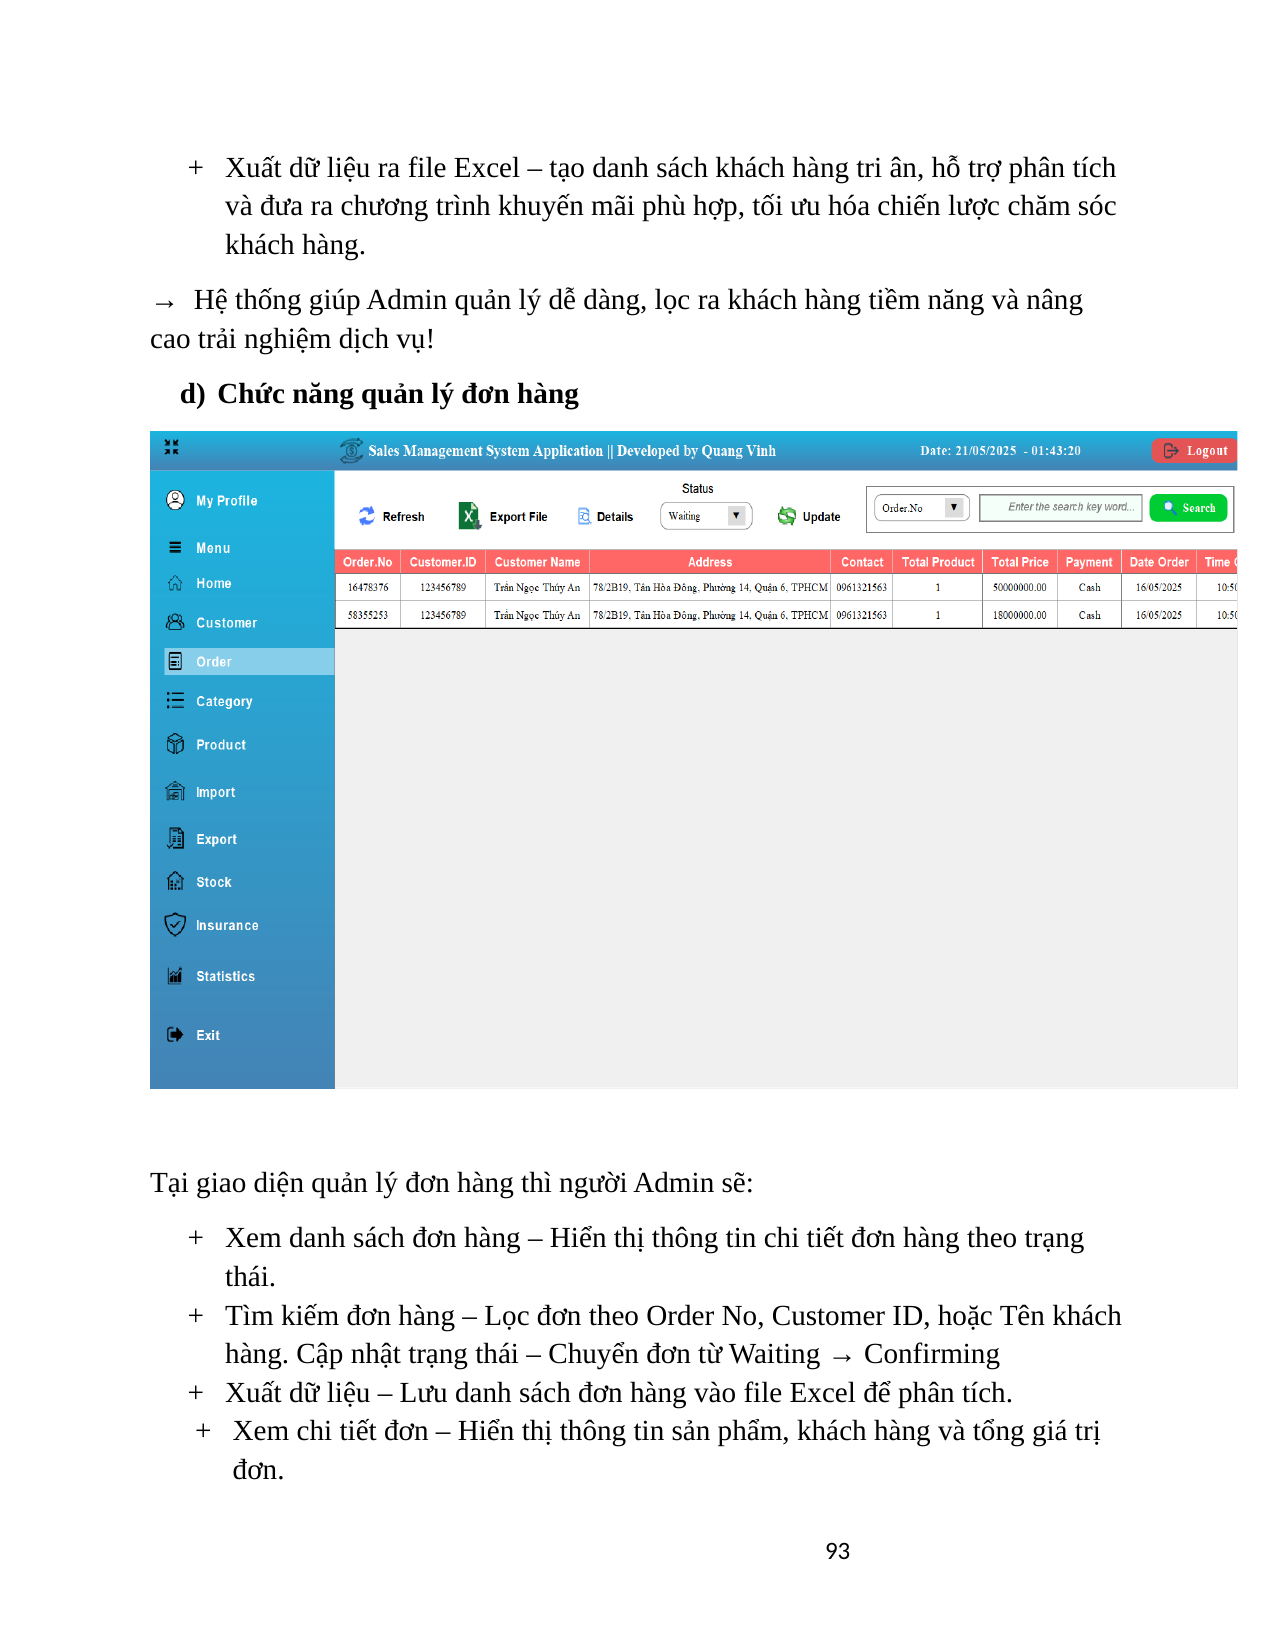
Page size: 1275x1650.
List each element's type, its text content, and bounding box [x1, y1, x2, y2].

text → Hệ thống giúp Admin quản lý dễ dàng, lọc ra khách hàng tiềm năng và nâng cao trải nghiệm dịch vụ! [150, 282, 1125, 354]
list Xuất dữ liệu ra file Excel – tạo danh sách khách hàng tri ân, hỗ trợ phân tích và đưa ra chương trình khuyến mãi phù hợp, tối ưu hóa chiến lược chăm sóc khách hàng. [187, 150, 1125, 261]
list Xem chi tiết đơn – Hiển thị thông tin sản phẩm, khách hàng và tổng giá trị đơn. [195, 1413, 1125, 1485]
list Xem danh sách đơn hàng – Hiển thị thông tin chi tiết đơn hàng theo trạng thái. [187, 1221, 1125, 1293]
list Xuất dữ liệu – Lưu danh sách đơn hàng vào file Excel để phân tích. [187, 1375, 1125, 1408]
list Tìm kiếm đơn hàng – Lọc đơn theo Order No, Customer ID, hoặc Tên khách hàng. Cập nhật trạng thái – Chuyển đơn từ Waiting → Confirming [187, 1298, 1125, 1370]
picture [150, 431, 1238, 1089]
text Tại giao diện quản lý đơn hàng thì người Admin sẽ: [150, 1165, 1125, 1199]
list Chức năng quản lý đơn hàng [179, 376, 1125, 409]
